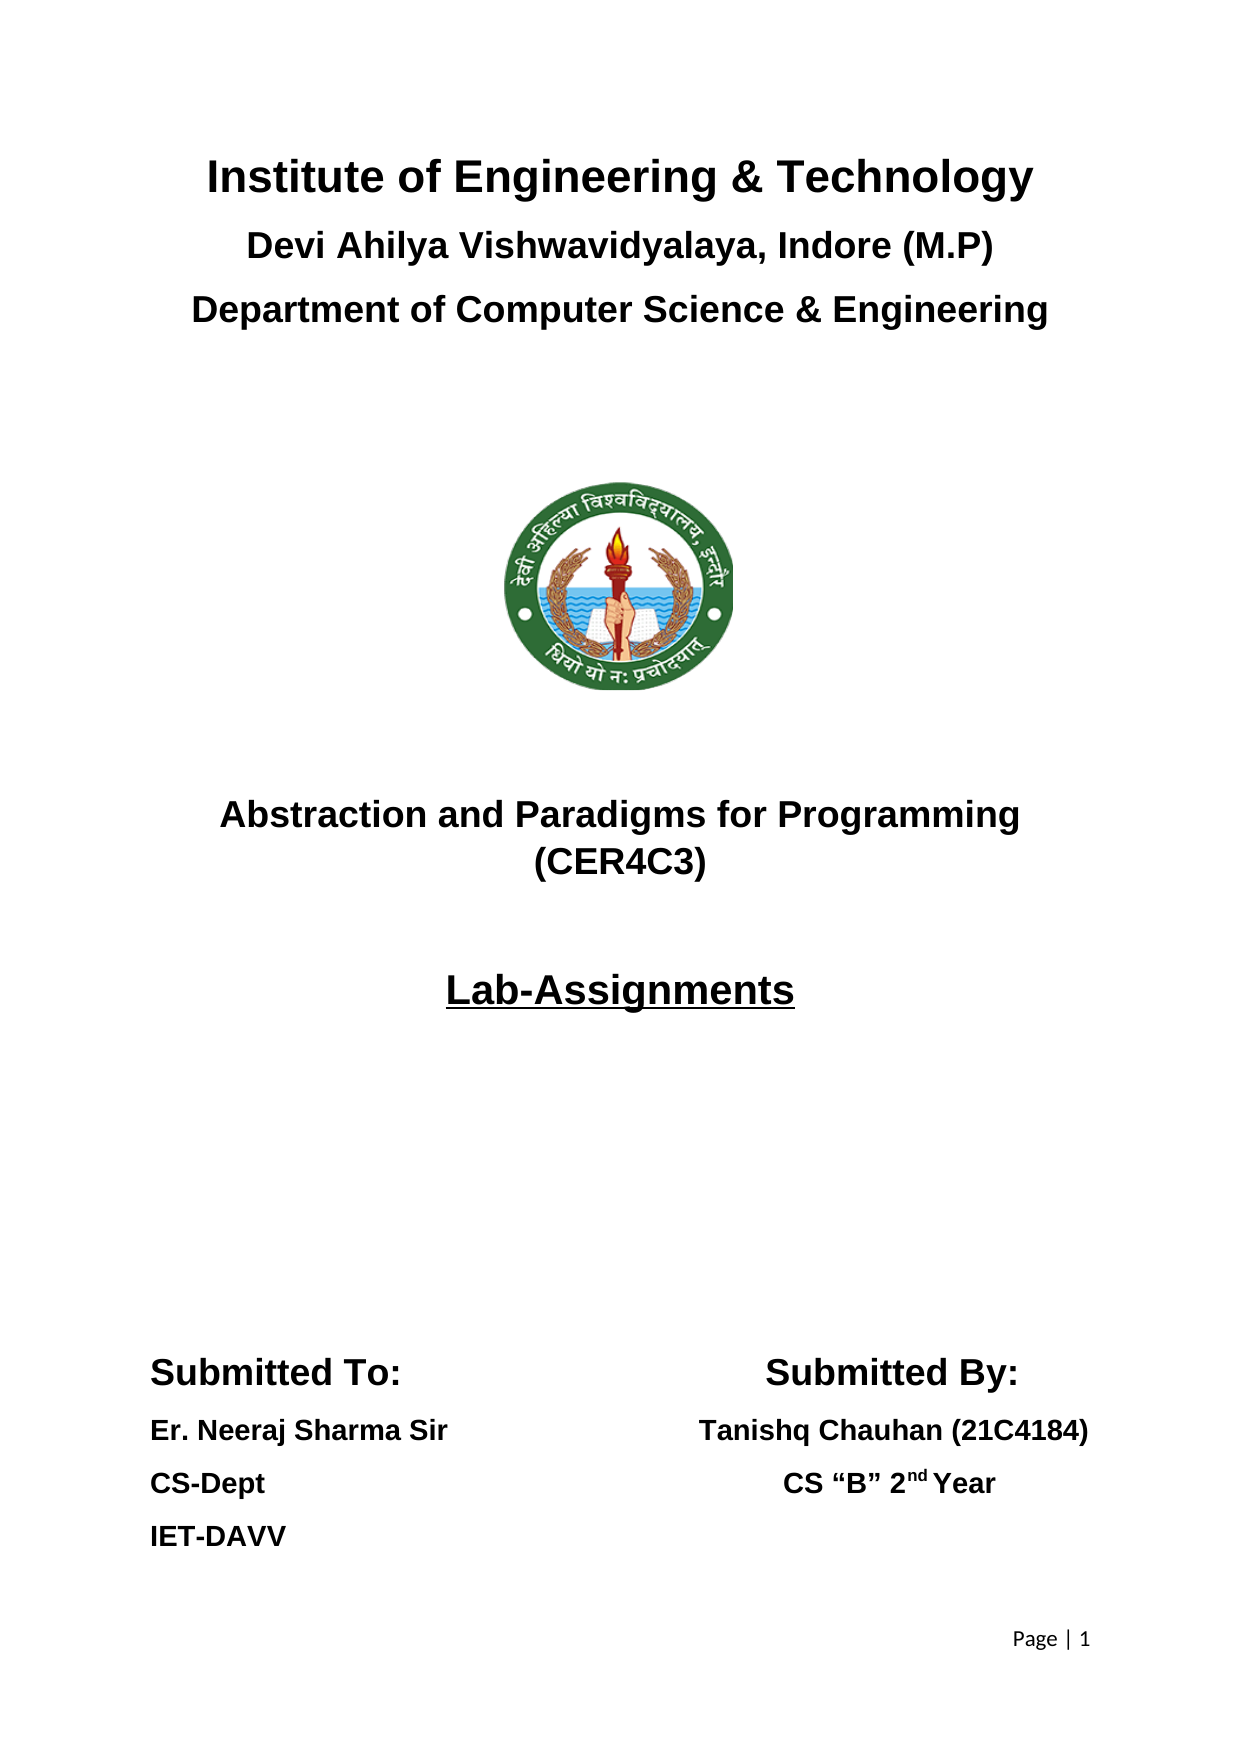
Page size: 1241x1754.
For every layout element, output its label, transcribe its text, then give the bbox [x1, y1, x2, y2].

text Institute of Engineering & Technology [150, 150, 1090, 203]
text Submitted To: Submitted By: [150, 1350, 1090, 1393]
text Er. Neeraj Sharma Sir Tanishq Chauhan (21C4184) [150, 1413, 1090, 1447]
text Devi Ahilya Vishwavidyalaya, Indore (M.P) [150, 223, 1090, 267]
picture [502, 481, 733, 691]
text IET-DAVV [150, 1519, 1090, 1552]
text Abstraction and Paradigms for Programming (CER4C3) [150, 793, 1090, 882]
text CS-Dept CS “B” 2nd Year [150, 1466, 1090, 1500]
text Lab-Assignments [150, 966, 1090, 1013]
text Department of Computer Science & Engineering [150, 287, 1090, 330]
